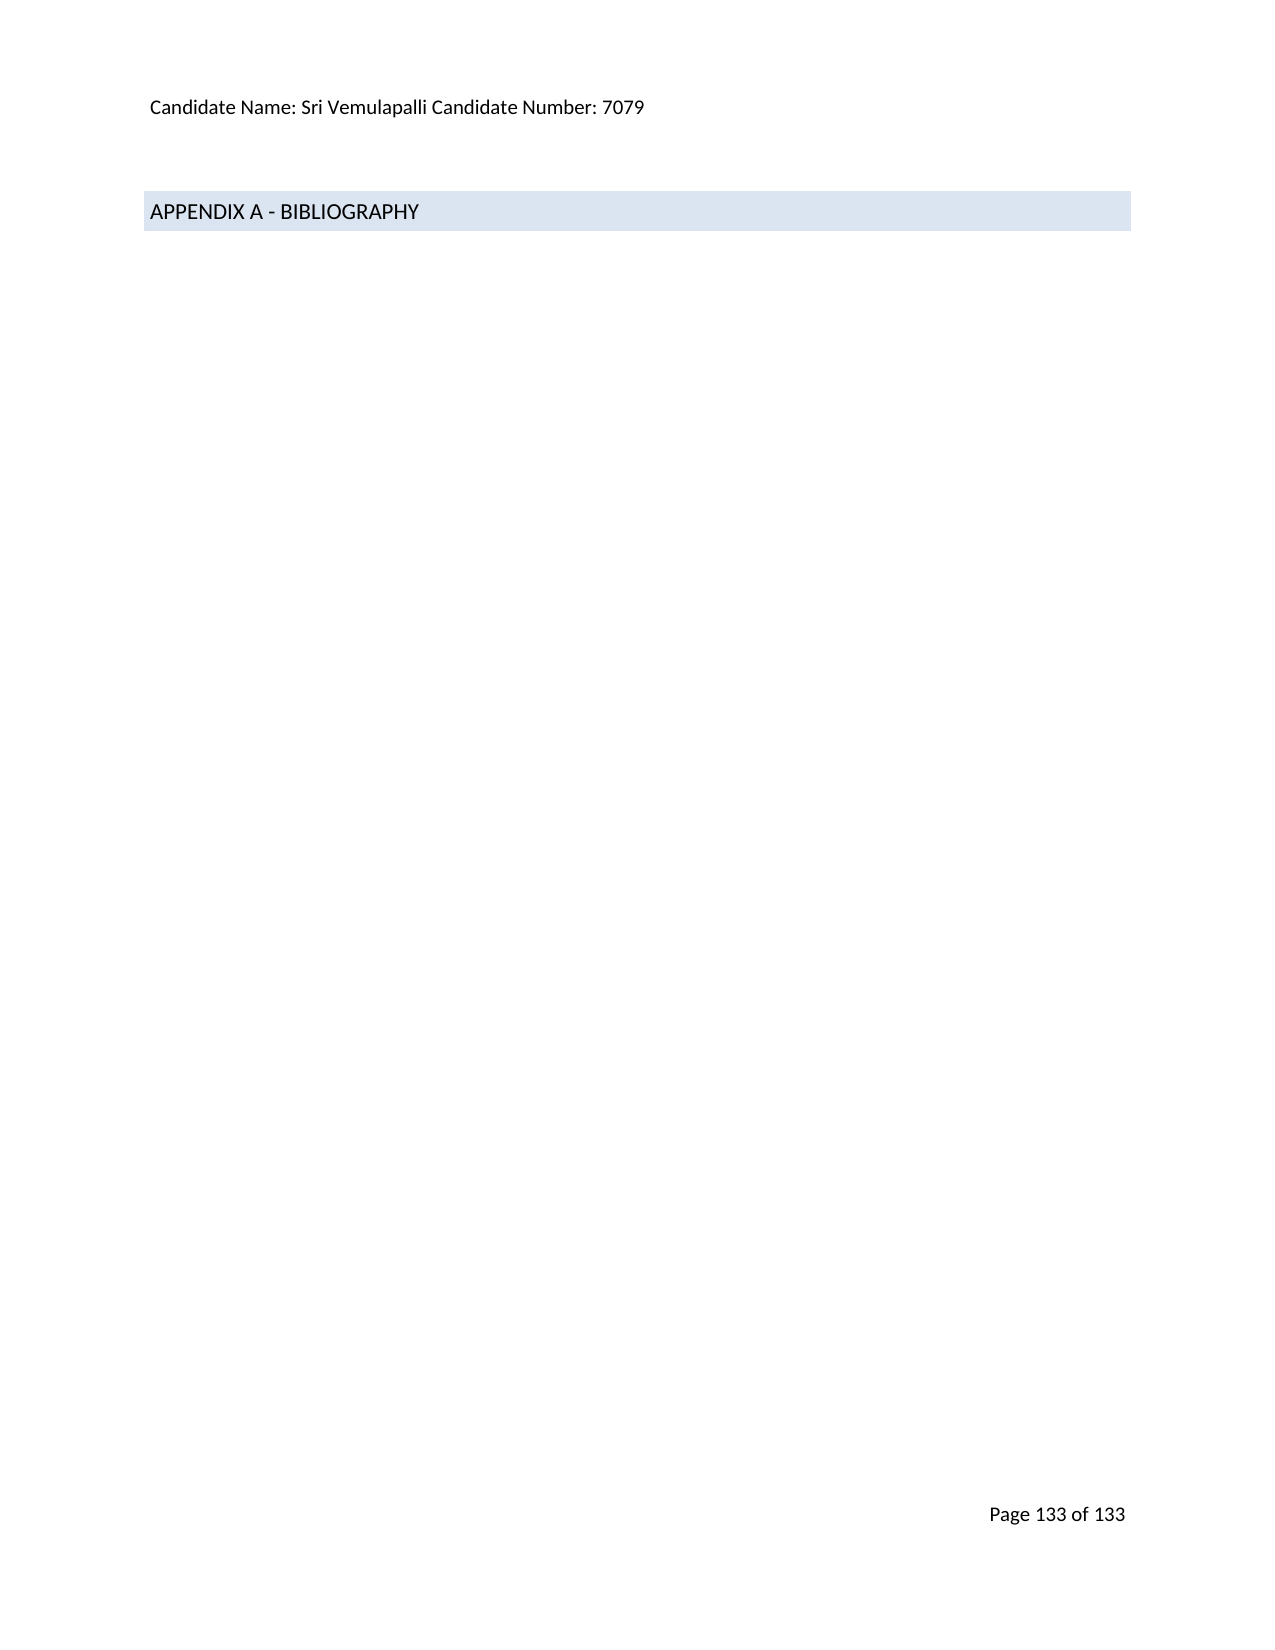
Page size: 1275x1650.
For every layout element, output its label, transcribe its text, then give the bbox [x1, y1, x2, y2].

subtitle APPENDIX A - BIBLIOGRAPHY [150, 197, 1125, 225]
